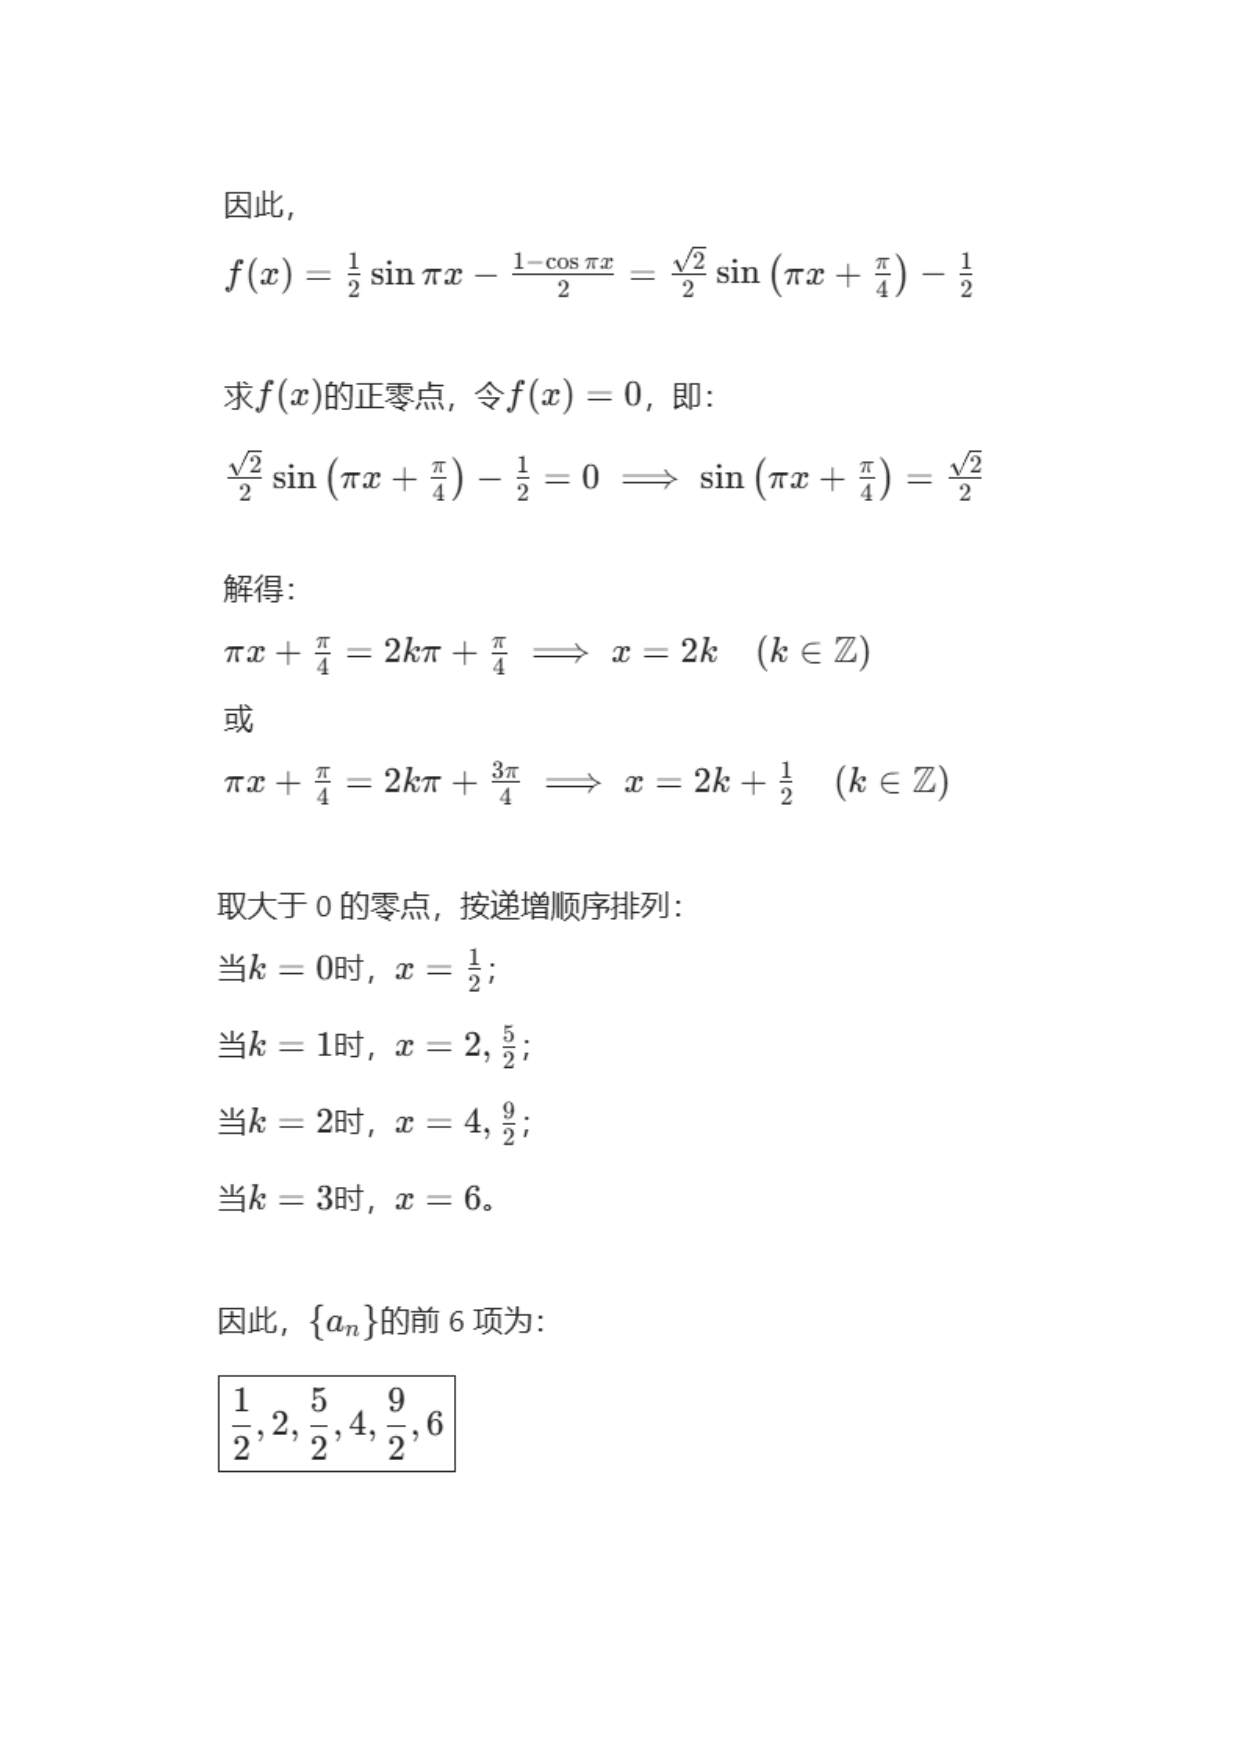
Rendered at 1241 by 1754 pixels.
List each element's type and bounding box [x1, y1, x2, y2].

picture [187, 162, 1046, 833]
picture [187, 865, 791, 1507]
